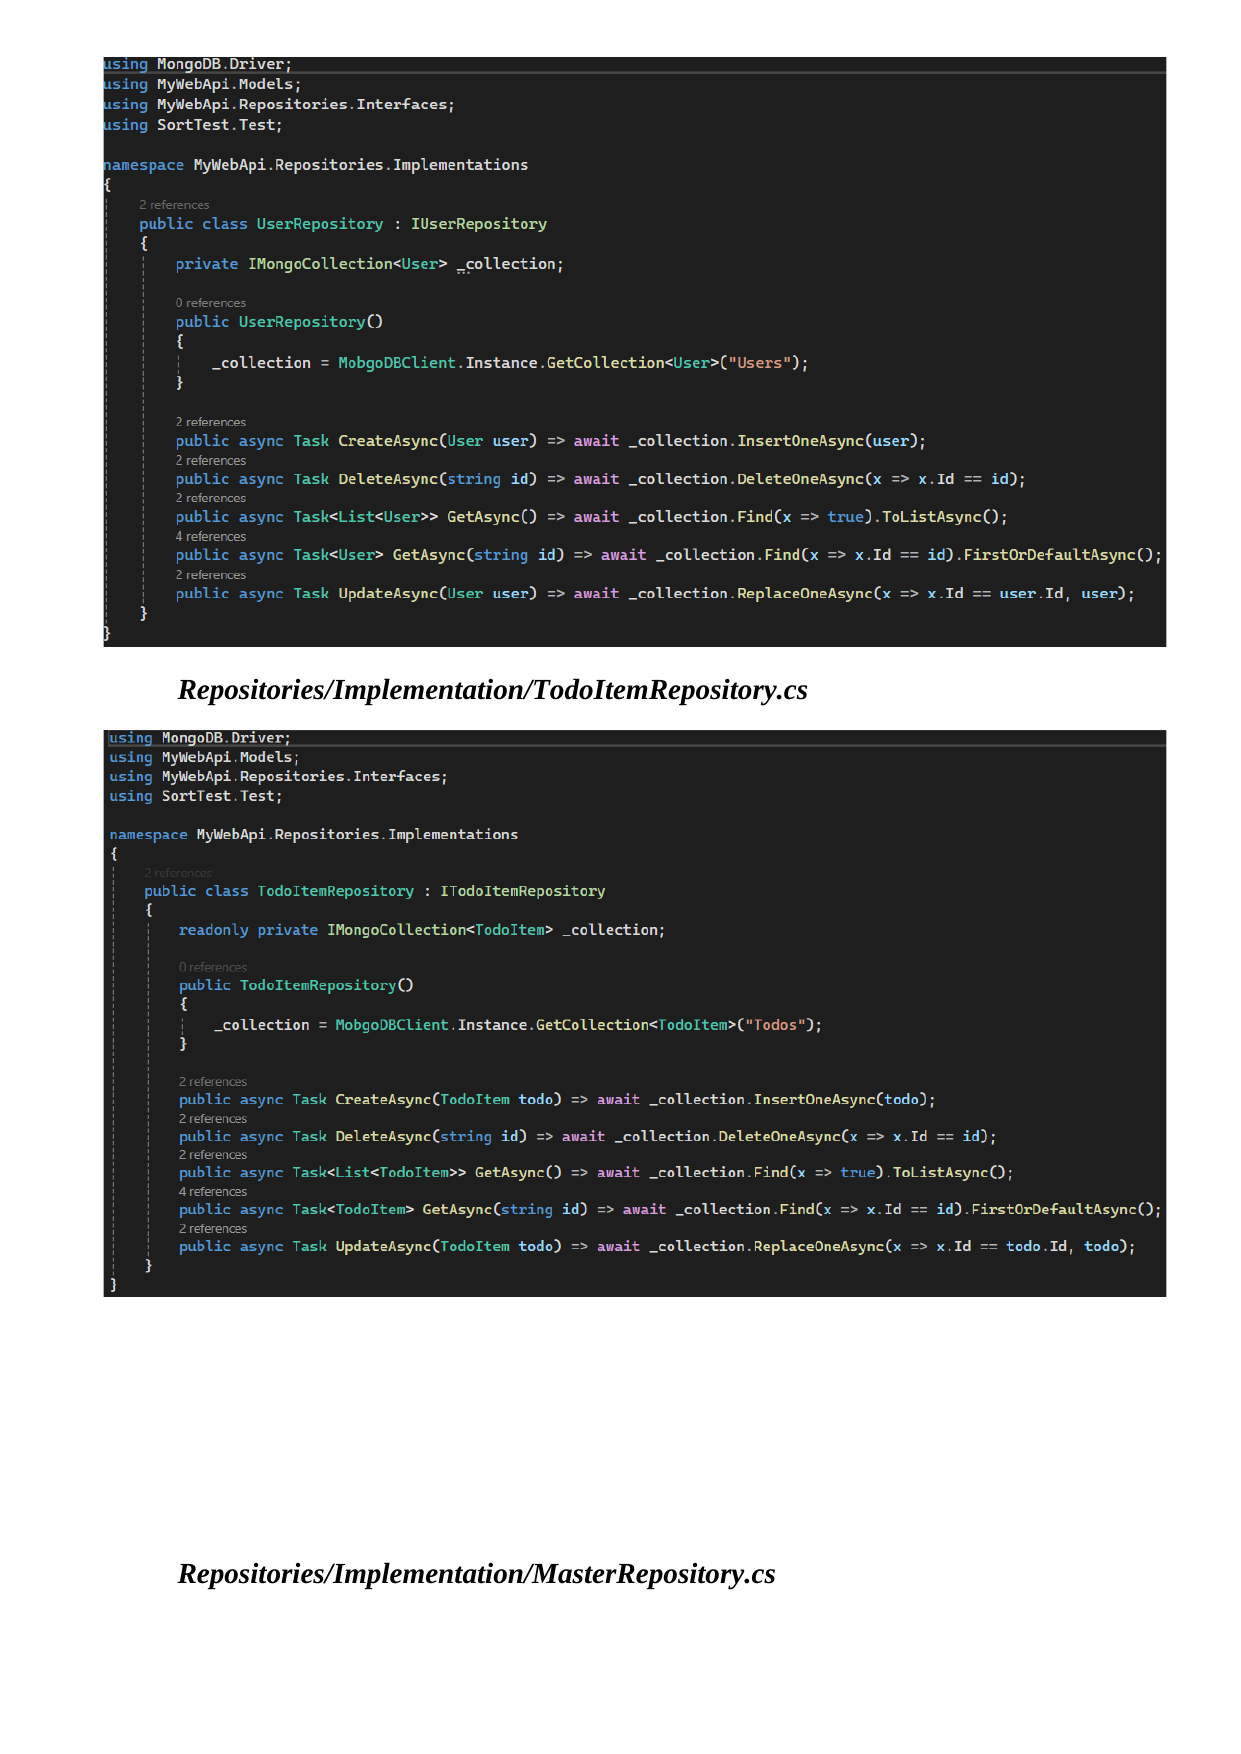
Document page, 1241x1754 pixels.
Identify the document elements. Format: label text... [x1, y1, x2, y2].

picture [103, 730, 1167, 1297]
picture [103, 57, 1167, 647]
text Repositories/Implementation/TodoItemRepository.cs [177, 672, 1152, 705]
text Repositories/Implementation/MasterRepository.cs [177, 1556, 1152, 1589]
